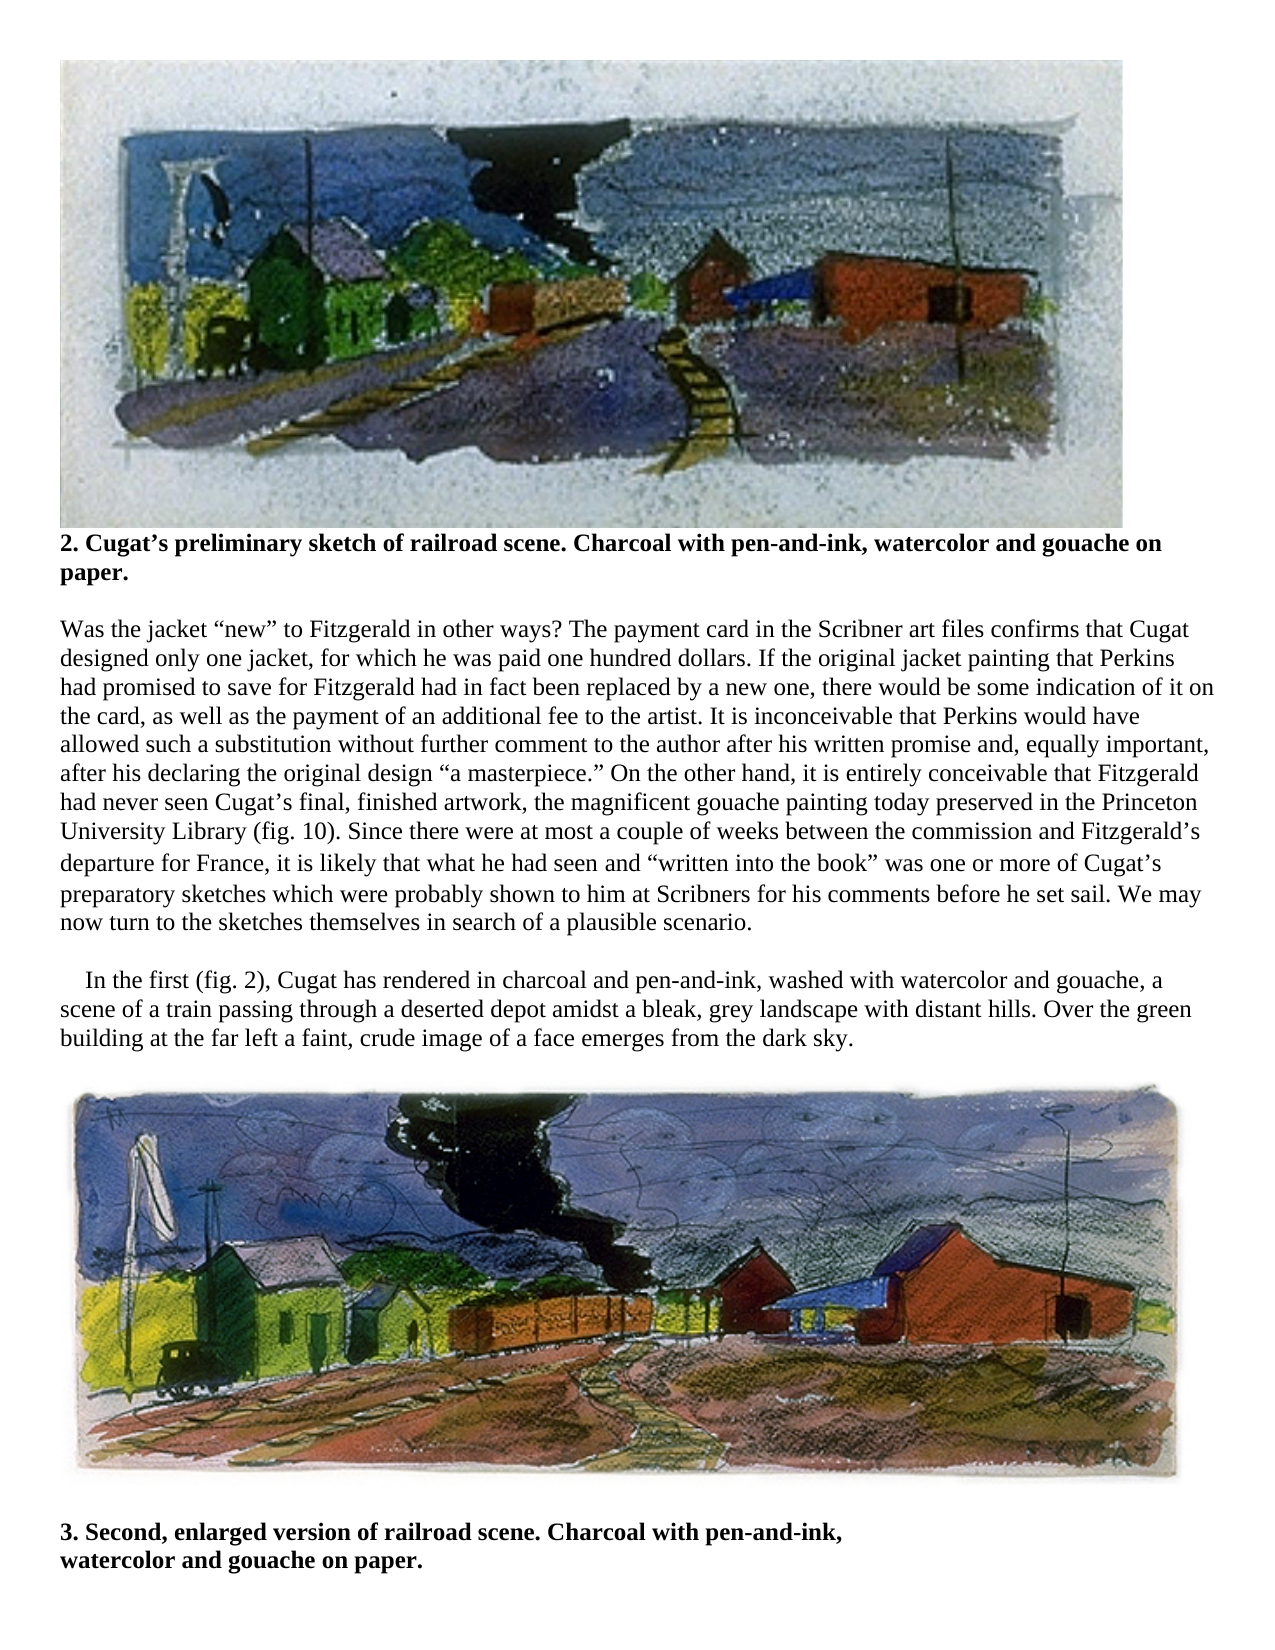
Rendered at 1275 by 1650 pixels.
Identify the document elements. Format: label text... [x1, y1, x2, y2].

text 3. Second, enlarged version of railroad scene. Charcoal with pen-and-ink, watercolor and gouache on paper. [60, 1517, 1215, 1574]
text 2. Cugat’s preliminary sketch of railroad scene. Charcoal with pen-and-ink, watercolor and gouache on paper. [60, 528, 1215, 585]
picture [60, 1080, 1199, 1488]
text In the first (fig. 2), Cugat has rendered in charcoal and pen-and-ink, washed with watercolor and gouache, a scene of a train passing through a deserted depot amidst a bleak, grey landscape with distant hills. Over the green building at the far left a faint, crude image of a face emerges from the dark sky. [60, 965, 1215, 1052]
picture [60, 60, 1123, 528]
text Was the jacket “new” to Fitzgerald in other ways? The payment card in the Scribner art files confirms that Cugat designed only one jacket, for which he was paid one hundred dollars. If the original jacket painting that Perkins had promised to save for Fitzgerald had in fact been replaced by a new one, there would be some indication of it on the card, as well as the payment of an additional fee to the artist. It is inconceivable that Perkins would have allowed such a substitution without further comment to the author after his written promise and, equally important, after his declaring the original design “a masterpiece.” On the other hand, it is entirely conceivable that Fitzgerald had never seen Cugat’s final, finished artwork, the magnificent gouache painting today preserved in the Princeton University Library (fig. 10). Since there were at most a couple of weeks between the commission and Fitzgerald’s departure for France, it is likely that what he had seen and “written into the book” was one or more of Cugat’s preparatory sketches which were probably shown to him at Scribners for his comments before he set sail. We may now turn to the sketches themselves in search of a plausible scenario. [60, 614, 1215, 936]
